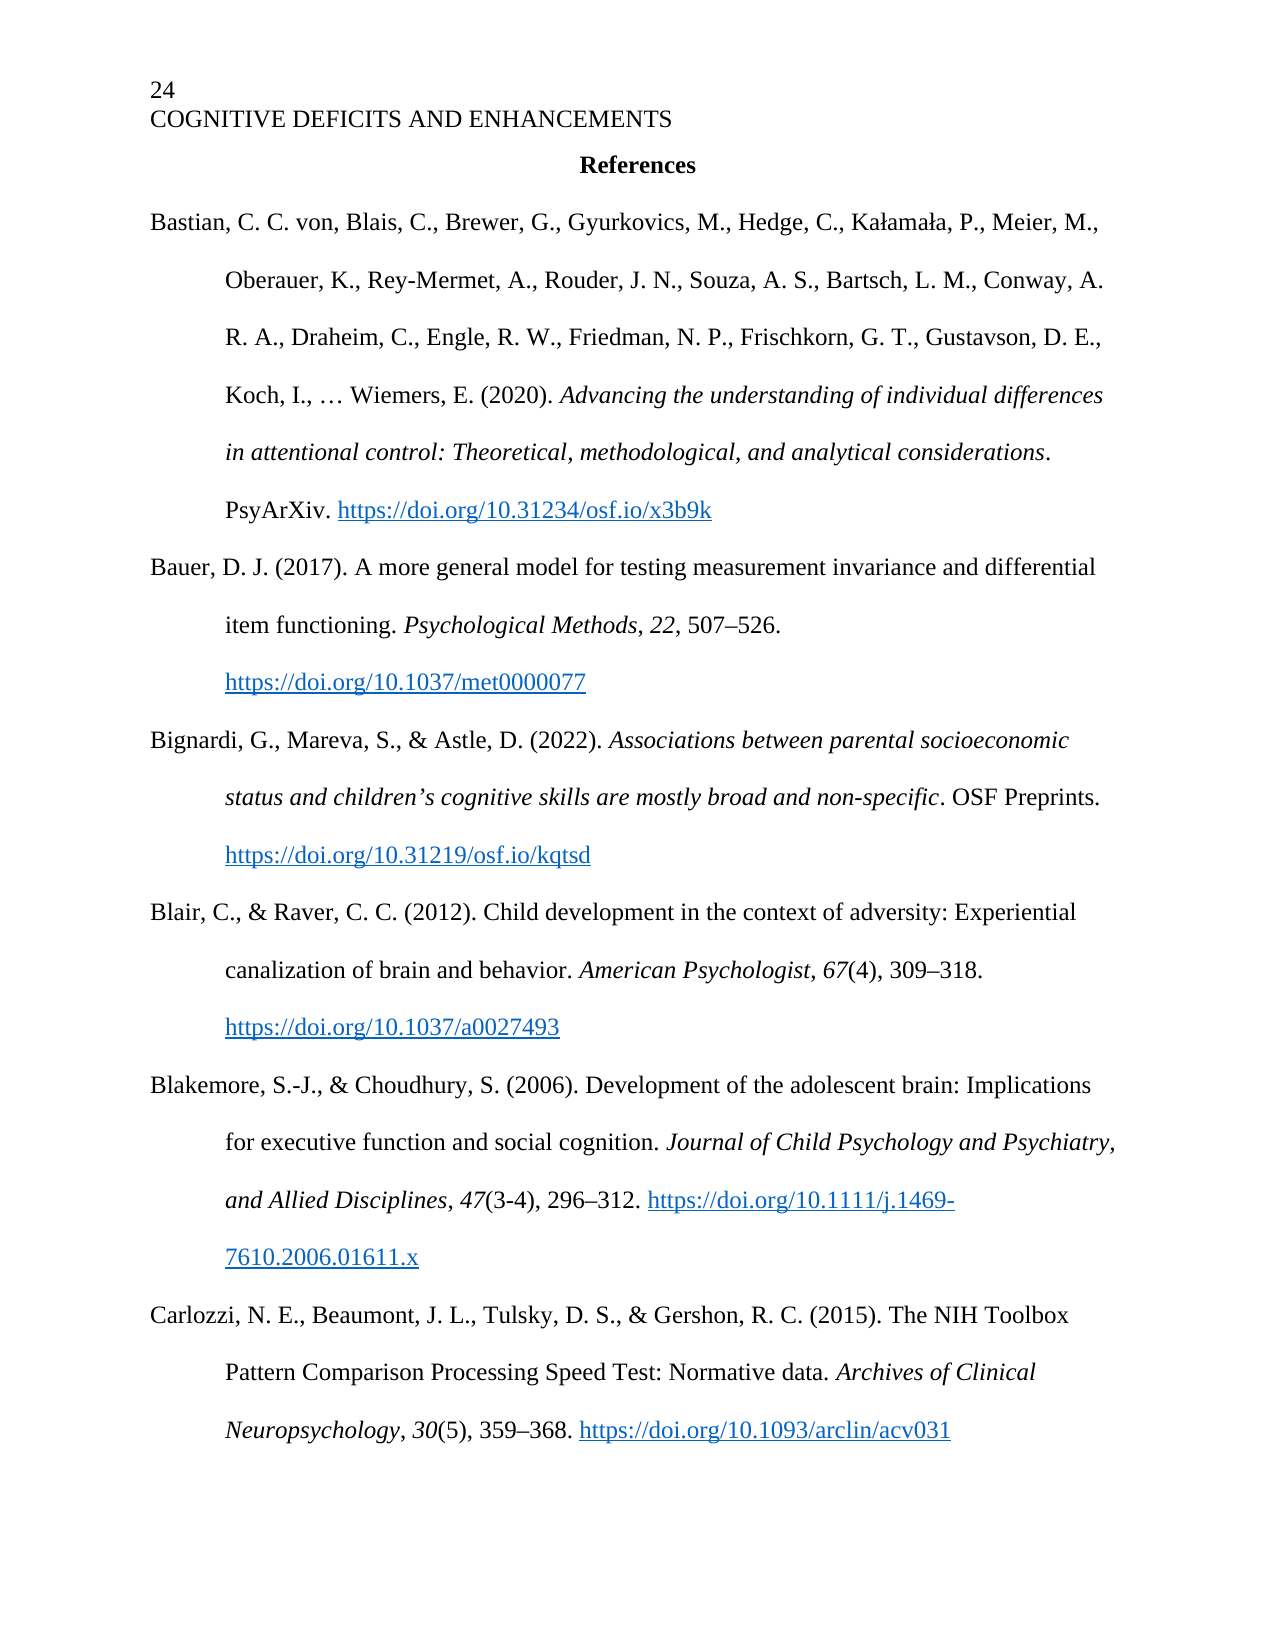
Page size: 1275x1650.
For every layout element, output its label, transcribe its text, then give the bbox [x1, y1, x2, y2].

text Blair, C., & Raver, C. C. (2012). Child development in the context of adversity: Experiential canalization of brain and behavior. American Psychologist, 67(4), 309–318. https://doi.org/10.1037/a0027493 [150, 897, 1125, 1041]
text Blakemore, S.-J., & Choudhury, S. (2006). Development of the adolescent brain: Implications for executive function and social cognition. Journal of Child Psychology and Psychiatry, and Allied Disciplines, 47(3-4), 296–312. https://doi.org/10.1111/j.1469-7610.2006.01611.x [150, 1070, 1125, 1271]
subtitle References [150, 150, 1125, 179]
text Bauer, D. J. (2017). A more general model for testing measurement invariance and differential item functioning. Psychological Methods, 22, 507–526. https://doi.org/10.1037/met0000077 [150, 552, 1125, 696]
text Carlozzi, N. E., Beaumont, J. L., Tulsky, D. S., & Gershon, R. C. (2015). The NIH Toolbox Pattern Comparison Processing Speed Test: Normative data. Archives of Clinical Neuropsychology, 30(5), 359–368. https://doi.org/10.1093/arclin/acv031 [150, 1300, 1125, 1444]
text Bignardi, G., Mareva, S., & Astle, D. (2022). Associations between parental socioeconomic status and children’s cognitive skills are mostly broad and non-specific. OSF Preprints. https://doi.org/10.31219/osf.io/kqtsd [150, 725, 1125, 869]
text Bastian, C. C. von, Blais, C., Brewer, G., Gyurkovics, M., Hedge, C., Kałamała, P., Meier, M., Oberauer, K., Rey-Mermet, A., Rouder, J. N., Souza, A. S., Bartsch, L. M., Conway, A. R. A., Draheim, C., Engle, R. W., Friedman, N. P., Frischkorn, G. T., Gustavson, D. E., Koch, I., … Wiemers, E. (2020). Advancing the understanding of individual differences in attentional control: Theoretical, methodological, and analytical considerations. PsyArXiv. https://doi.org/10.31234/osf.io/x3b9k [150, 207, 1125, 524]
